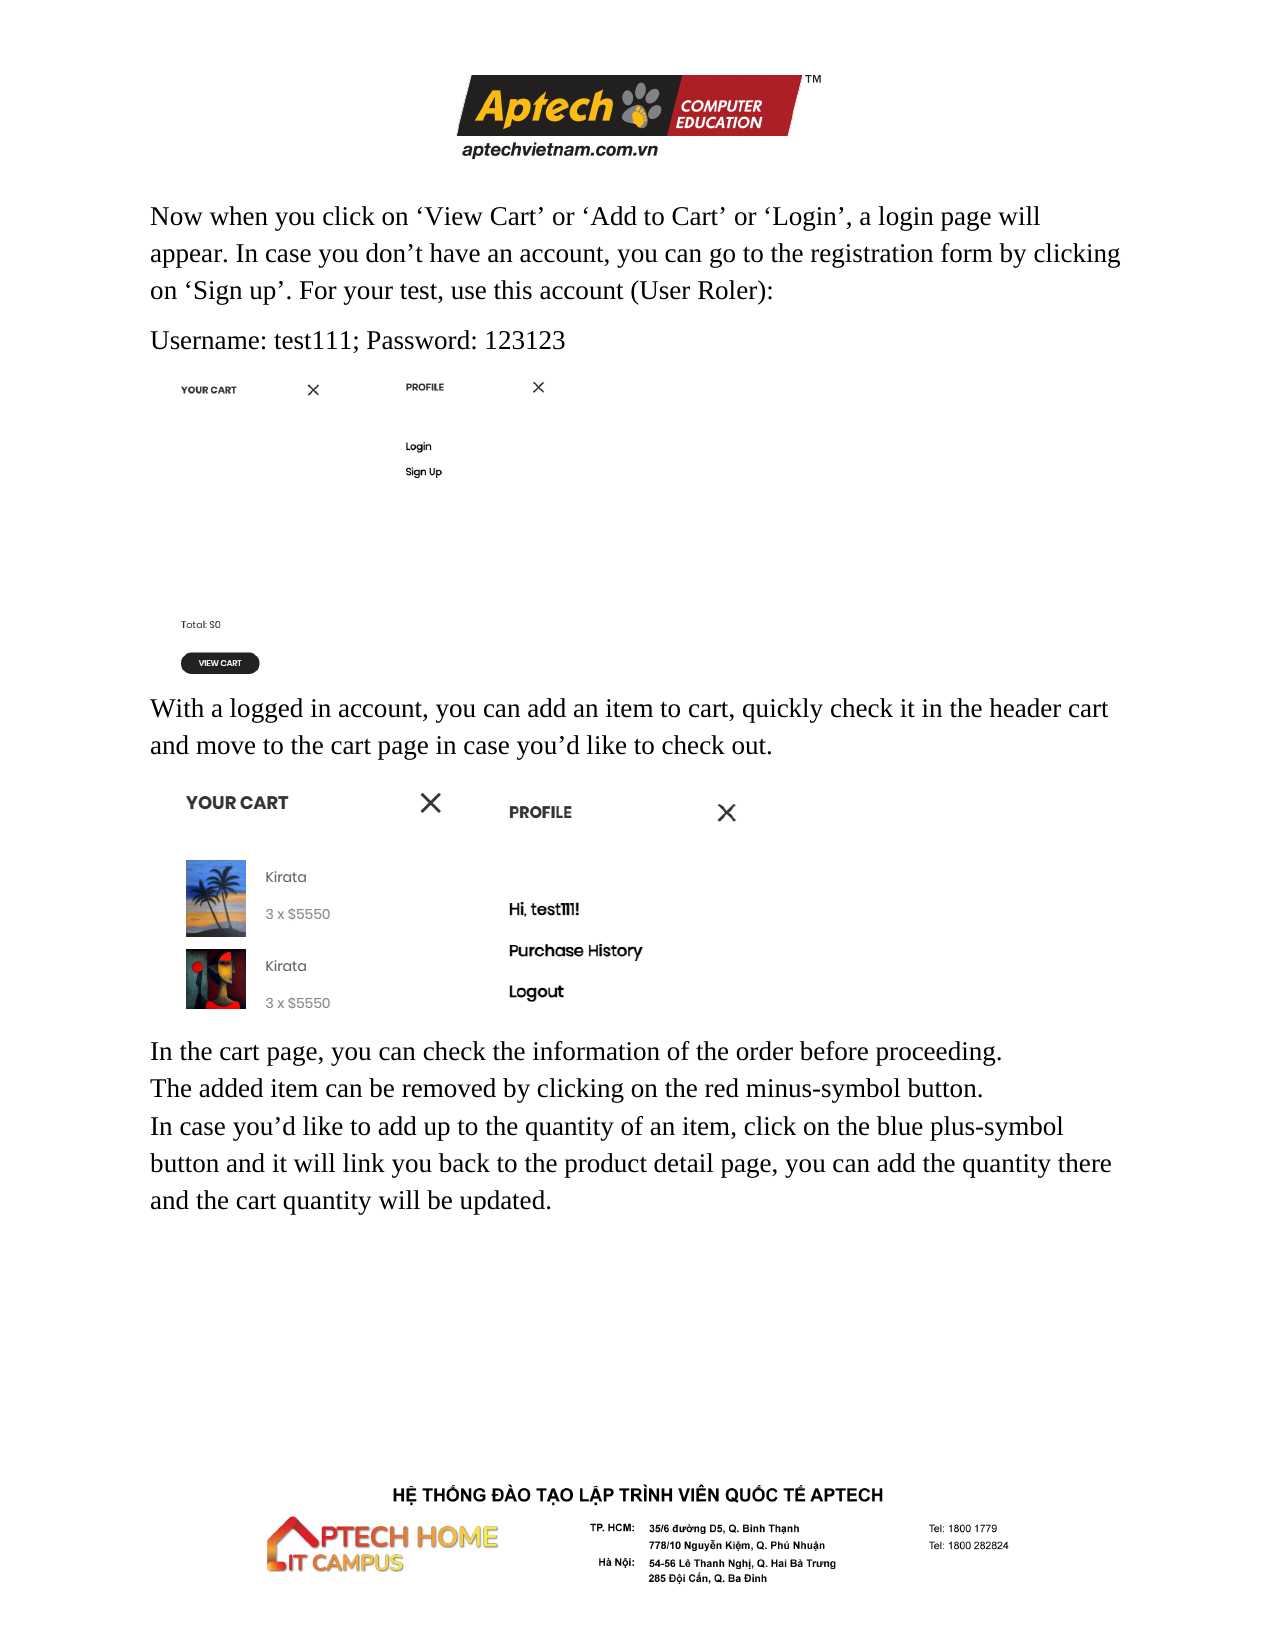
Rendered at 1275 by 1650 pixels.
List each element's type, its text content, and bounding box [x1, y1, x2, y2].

picture [150, 373, 548, 674]
text Now when you click on ‘View Cart’ or ‘Add to Cart’ or ‘Login’, a login page will appear. In case you don’t have an account, you can go to the registration form by clicking on ‘Sign up’. For your test, use this account (User Roler): [150, 162, 1125, 306]
text In the cart page, you can check the information of the order before proceeding. The added item can be removed by clicking on the red minus-symbol button. In case you’d like to add up to the quantity of an item, click on the blue plus-symbol button and it will link you back to the product detail page, you can add the quantity there and the cart quantity will be updated. [150, 1035, 1125, 1216]
text With a logged in account, you can add an item to cart, quickly check it in the header cart and move to the cart page in case you’d like to check out. [150, 692, 1125, 761]
text Username: test111; Password: 123123 [150, 324, 1125, 355]
picture [251, 1482, 1024, 1586]
picture [150, 51, 1125, 162]
picture [150, 779, 756, 1017]
